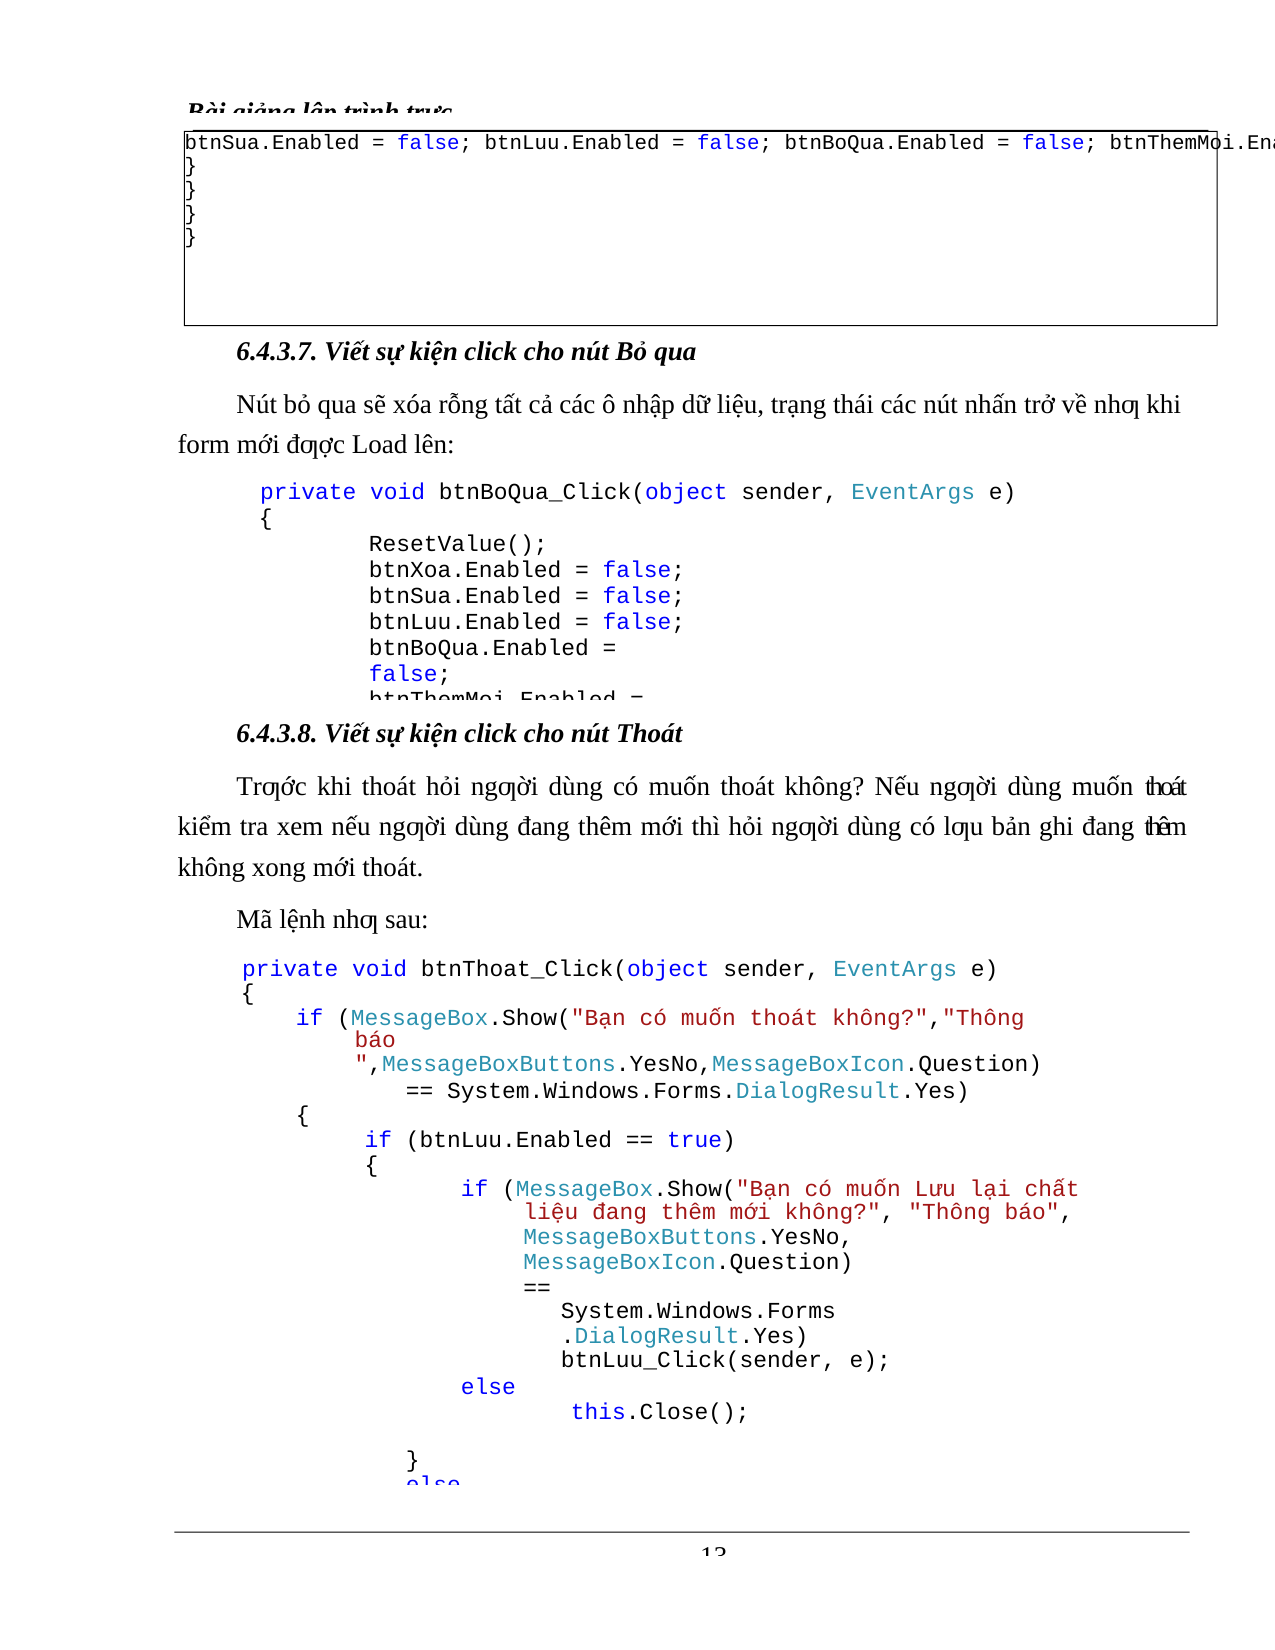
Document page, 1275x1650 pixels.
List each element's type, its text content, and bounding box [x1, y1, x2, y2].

subtitle Viết sự kiện click cho nút Bỏ qua [236, 336, 1239, 367]
text Nút bỏ qua sẽ xóa rỗng tất cả các ô nhập dữ liệu, trạng thái các nút nhấn trở về nhƣ khi form mới đƣợc Load lên: [177, 388, 1239, 459]
text Mã lệnh nhƣ sau: [236, 904, 1239, 935]
text Trƣớc khi thoát hỏi ngƣời dùng có muốn thoát không? Nếu ngƣời dùng muốn thoát kiểm tra xem nếu ngƣời dùng đang thêm mới thì hỏi ngƣời dùng có lƣu bản ghi đang thêm không xong mới thoát. [177, 770, 1187, 882]
subtitle Viết sự kiện click cho nút Thoát [236, 718, 1239, 749]
